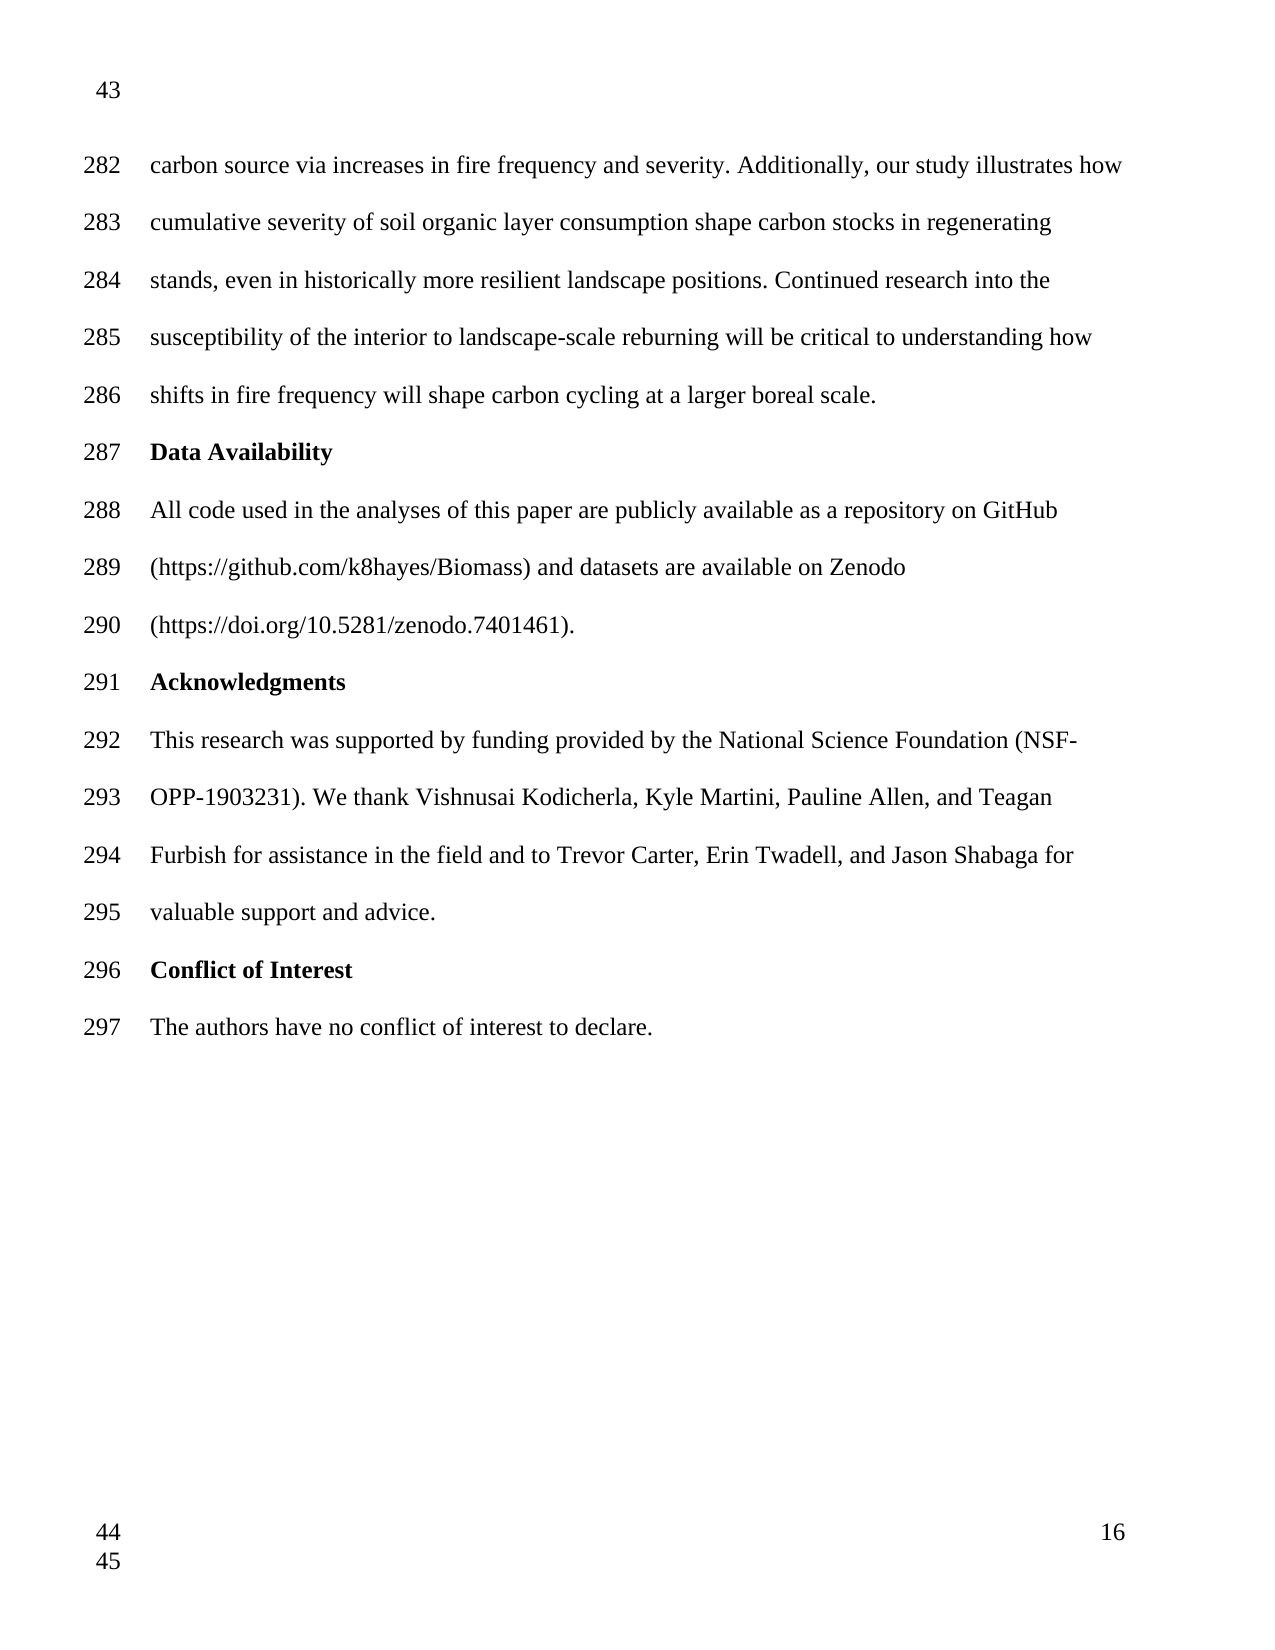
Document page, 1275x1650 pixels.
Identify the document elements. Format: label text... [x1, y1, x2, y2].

subtitle Conflict of Interest [150, 955, 1125, 984]
text The authors have no conflict of interest to declare. [150, 1012, 1125, 1041]
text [150, 150, 1125, 409]
text This research was supported by funding provided by the National Science Foundation (NSF-OPP-1903231). We thank Vishnusai Kodicherla, Kyle Martini, Pauline Allen, and Teagan Furbish for assistance in the field and to Trevor Carter, Erin Twadell, and Jason Shabaga for valuable support and advice. [150, 725, 1125, 926]
text All code used in the analyses of this paper are publicly available as a repository on GitHub (https://github.com/k8hayes/Biomass) and datasets are available on Zenodo (https://doi.org/10.5281/zenodo.7401461). [150, 495, 1125, 639]
subtitle Data Availability [150, 437, 1125, 466]
subtitle Acknowledgments [150, 667, 1125, 696]
